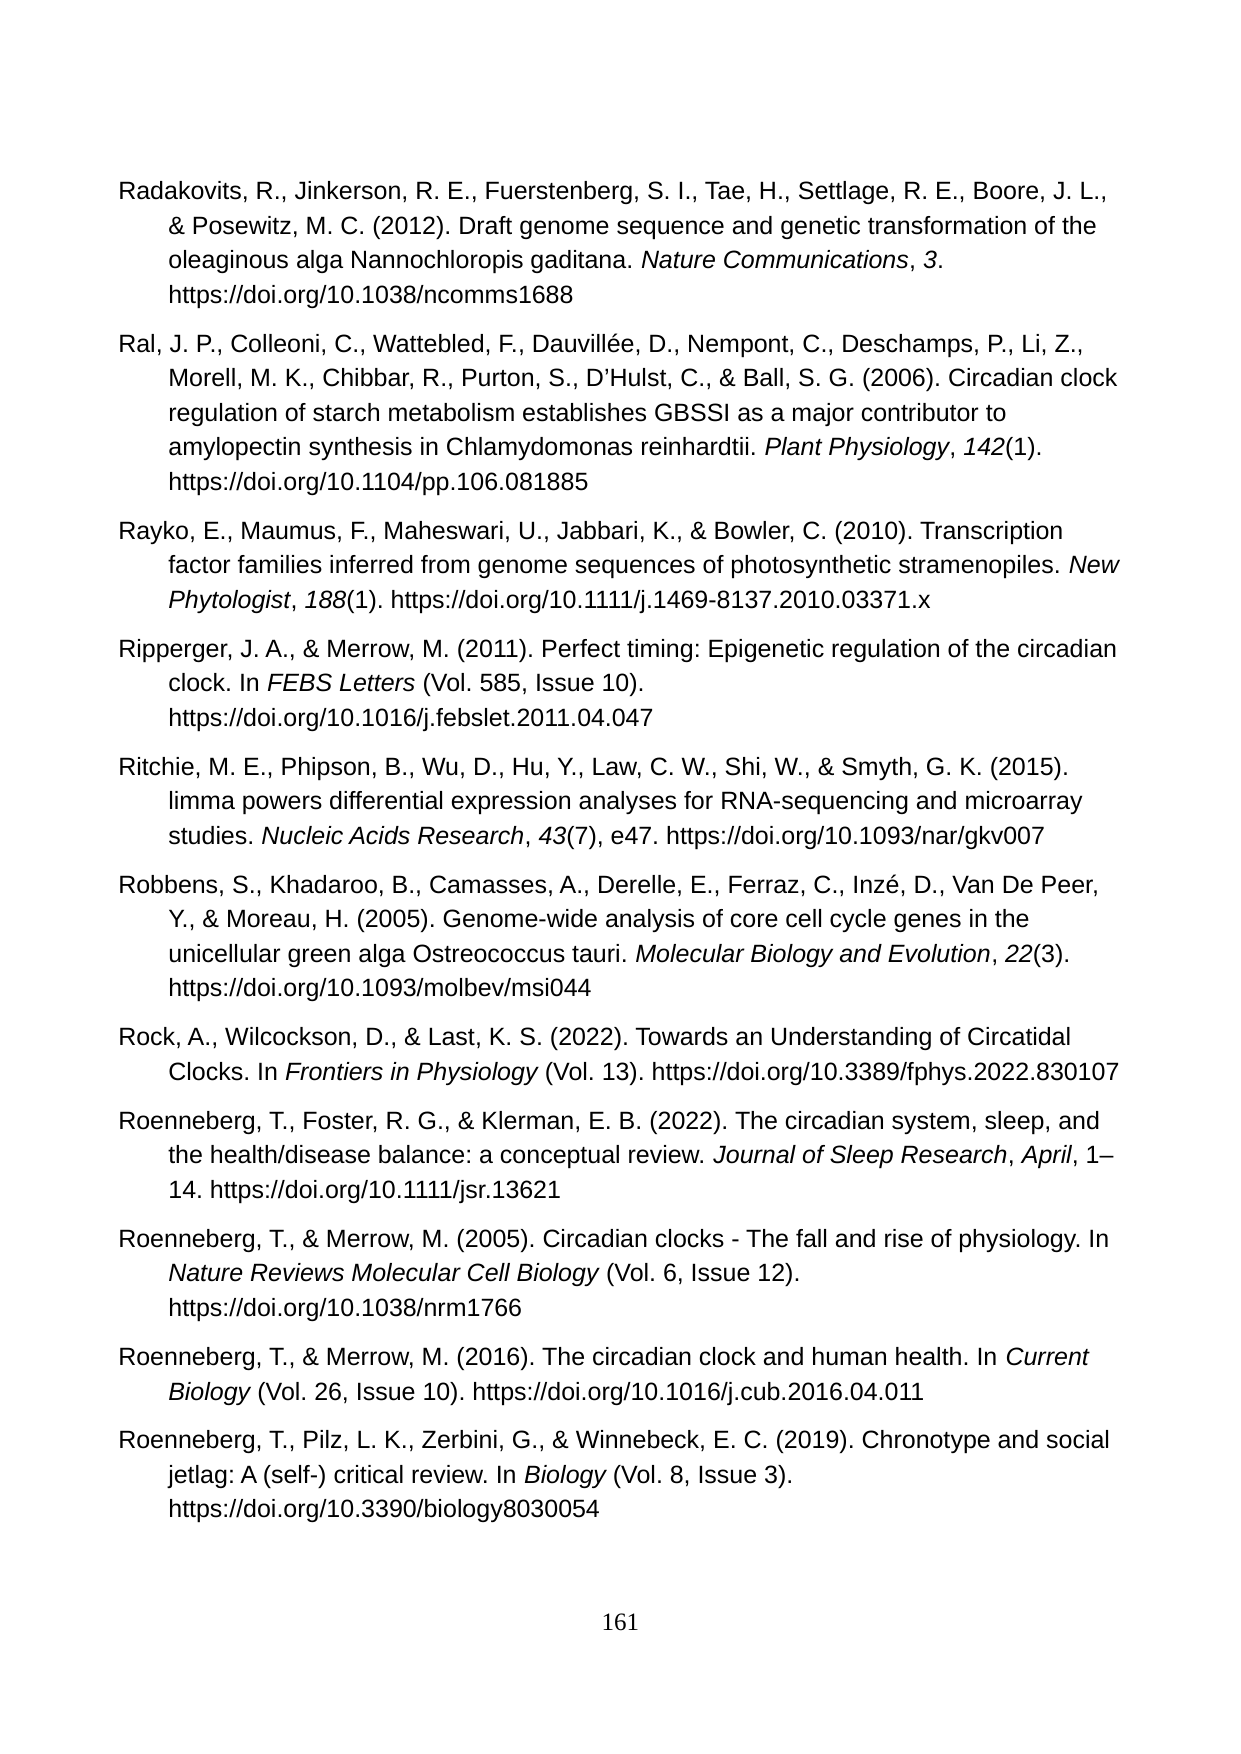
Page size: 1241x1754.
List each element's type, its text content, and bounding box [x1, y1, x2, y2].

text Rayko, E., Maumus, F., Maheswari, U., Jabbari, K., & Bowler, C. (2010). Transcription factor families inferred from genome sequences of photosynthetic stramenopiles. New Phytologist, 188(1). https://doi.org/10.1111/j.1469-8137.2010.03371.x [118, 516, 1122, 613]
text Radakovits, R., Jinkerson, R. E., Fuerstenberg, S. I., Tae, H., Settlage, R. E., Boore, J. L., & Posewitz, M. C. (2012). Draft genome sequence and genetic transformation of the oleaginous alga Nannochloropis gaditana. Nature Communications, 3. https://doi.org/10.1038/ncomms1688 [118, 176, 1122, 308]
text Robbens, S., Khadaroo, B., Camasses, A., Derelle, E., Ferraz, C., Inzé, D., Van De Peer, Y., & Moreau, H. (2005). Genome-wide analysis of core cell cycle genes in the unicellular green alga Ostreococcus tauri. Molecular Biology and Evolution, 22(3). https://doi.org/10.1093/molbev/msi044 [118, 870, 1122, 1002]
text Ripperger, J. A., & Merrow, M. (2011). Perfect timing: Epigenetic regulation of the circadian clock. In FEBS Letters (Vol. 585, Issue 10). https://doi.org/10.1016/j.febslet.2011.04.047 [118, 634, 1122, 732]
text Roenneberg, T., Pilz, L. K., Zerbini, G., & Winnebeck, E. C. (2019). Chronotype and social jetlag: A (self-) critical review. In Biology (Vol. 8, Issue 3). https://doi.org/10.3390/biology8030054 [118, 1426, 1122, 1523]
text Rock, A., Wilcockson, D., & Last, K. S. (2022). Towards an Understanding of Circatidal Clocks. In Frontiers in Physiology (Vol. 13). https://doi.org/10.3389/fphys.2022.830107 [118, 1022, 1122, 1086]
text Roenneberg, T., Foster, R. G., & Klerman, E. B. (2022). The circadian system, sleep, and the health/disease balance: a conceptual review. Journal of Sleep Research, April, 1–14. https://doi.org/10.1111/jsr.13621 [118, 1106, 1122, 1204]
text Ritchie, M. E., Phipson, B., Wu, D., Hu, Y., Law, C. W., Shi, W., & Smyth, G. K. (2015). limma powers differential expression analyses for RNA-sequencing and microarray studies. Nucleic Acids Research, 43(7), e47. https://doi.org/10.1093/nar/gkv007 [118, 752, 1122, 849]
text Roenneberg, T., & Merrow, M. (2005). Circadian clocks - The fall and rise of physiology. In Nature Reviews Molecular Cell Biology (Vol. 6, Issue 12). https://doi.org/10.1038/nrm1766 [118, 1224, 1122, 1322]
text Ral, J. P., Colleoni, C., Wattebled, F., Dauvillée, D., Nempont, C., Deschamps, P., Li, Z., Morell, M. K., Chibbar, R., Purton, S., D’Hulst, C., & Ball, S. G. (2006). Circadian clock regulation of starch metabolism establishes GBSSI as a major contributor to amylopectin synthesis in Chlamydomonas reinhardtii. Plant Physiology, 142(1). https://doi.org/10.1104/pp.106.081885 [118, 329, 1122, 496]
text Roenneberg, T., & Merrow, M. (2016). The circadian clock and human health. In Current Biology (Vol. 26, Issue 10). https://doi.org/10.1016/j.cub.2016.04.011 [118, 1342, 1122, 1405]
